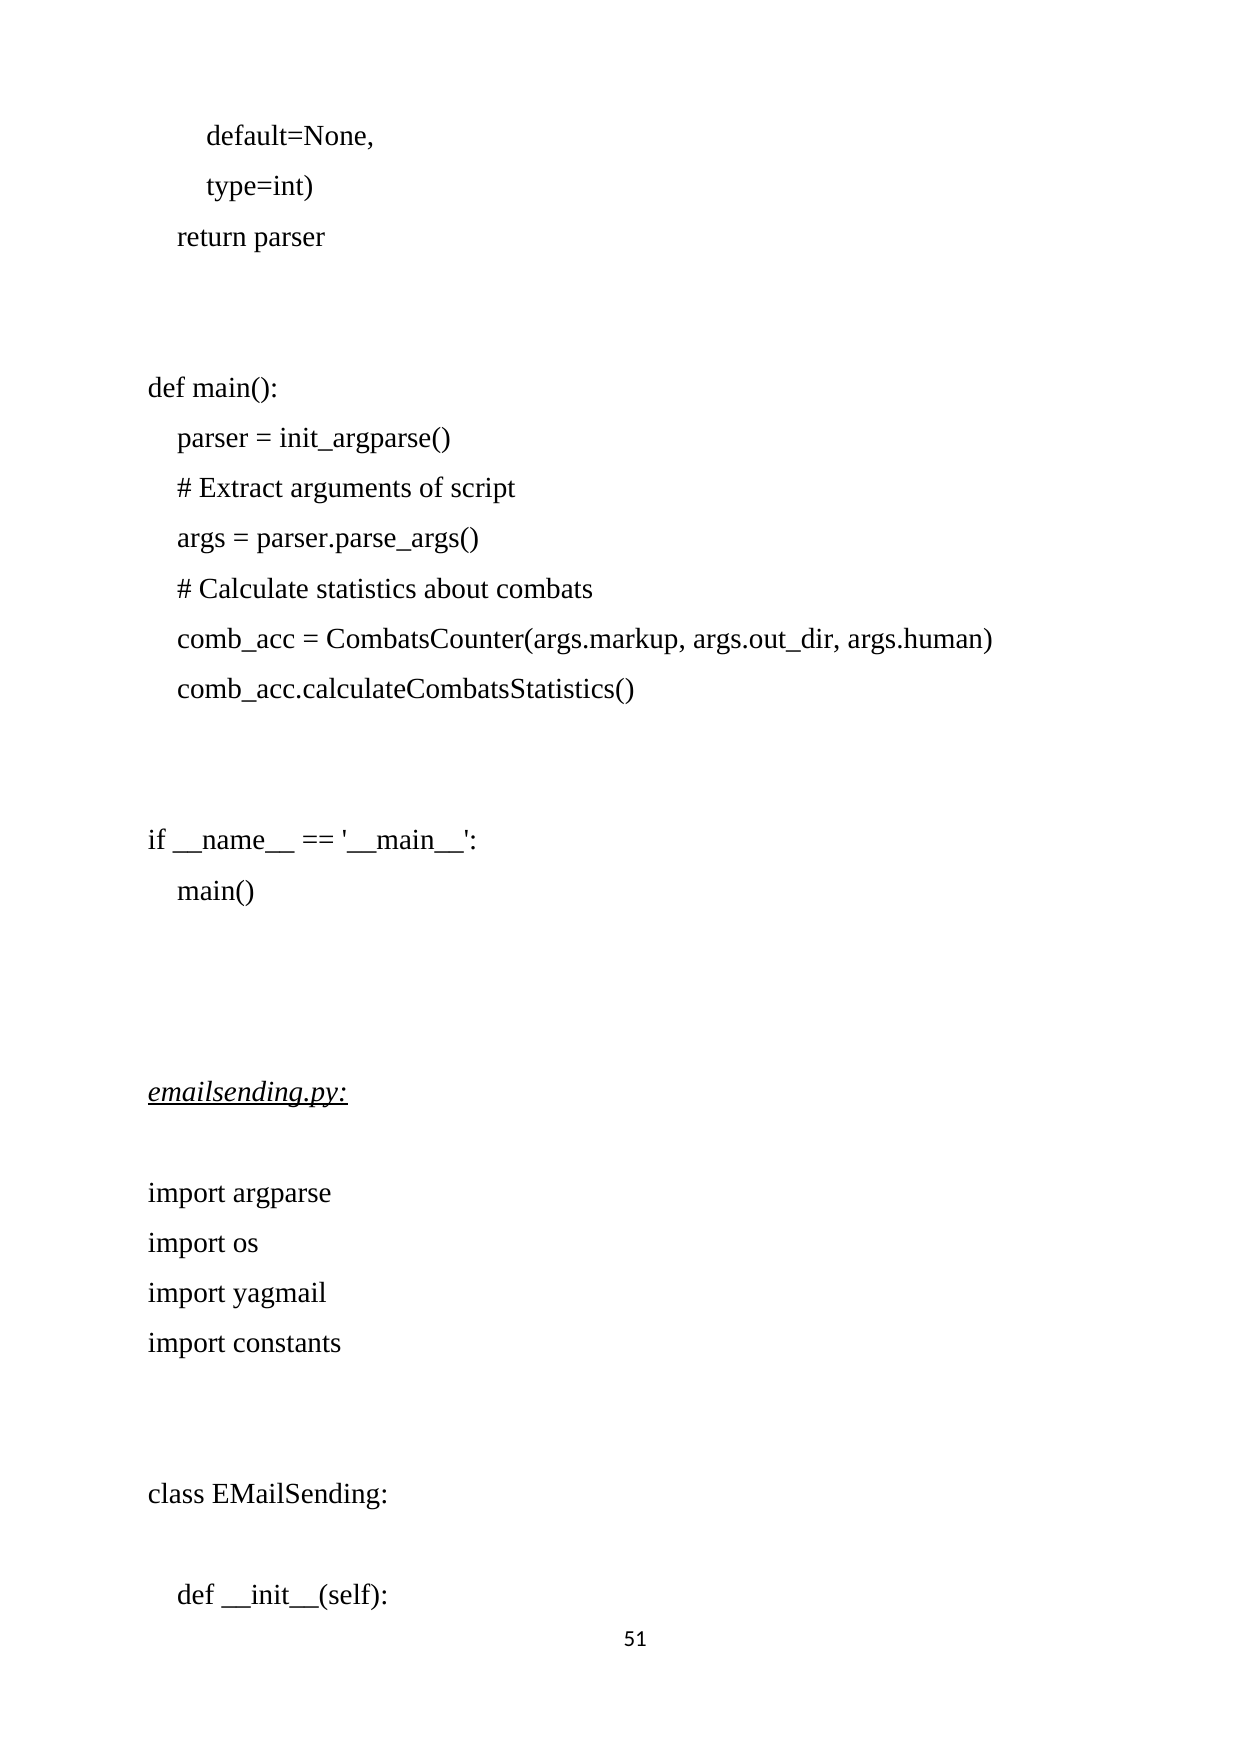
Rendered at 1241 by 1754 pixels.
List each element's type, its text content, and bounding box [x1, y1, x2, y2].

text emailsending.py: [148, 1074, 1122, 1108]
text # Calculate statistics about combats [148, 571, 1122, 604]
text main() [148, 873, 1122, 906]
text class EMailSending: [148, 1477, 1122, 1510]
text args = parser.parse_args() [148, 521, 1122, 554]
text default=None, [148, 118, 1122, 152]
text comb_acc.calculateCombatsStatistics() [148, 672, 1122, 705]
text comb_acc = CombatsCounter(args.markup, args.out_dir, args.human) [148, 621, 1122, 655]
text if __name__ == '__main__': [148, 822, 1122, 856]
text # Extract arguments of script [148, 470, 1122, 504]
text def main(): [148, 370, 1122, 403]
text import yagmail [148, 1275, 1122, 1309]
text import constants [148, 1326, 1122, 1359]
text return parser [148, 219, 1122, 252]
text import os [148, 1225, 1122, 1258]
text type=int) [148, 168, 1122, 202]
text parser = init_argparse() [148, 420, 1122, 453]
text import argparse [148, 1175, 1122, 1208]
text def __init__(self): [148, 1577, 1122, 1611]
